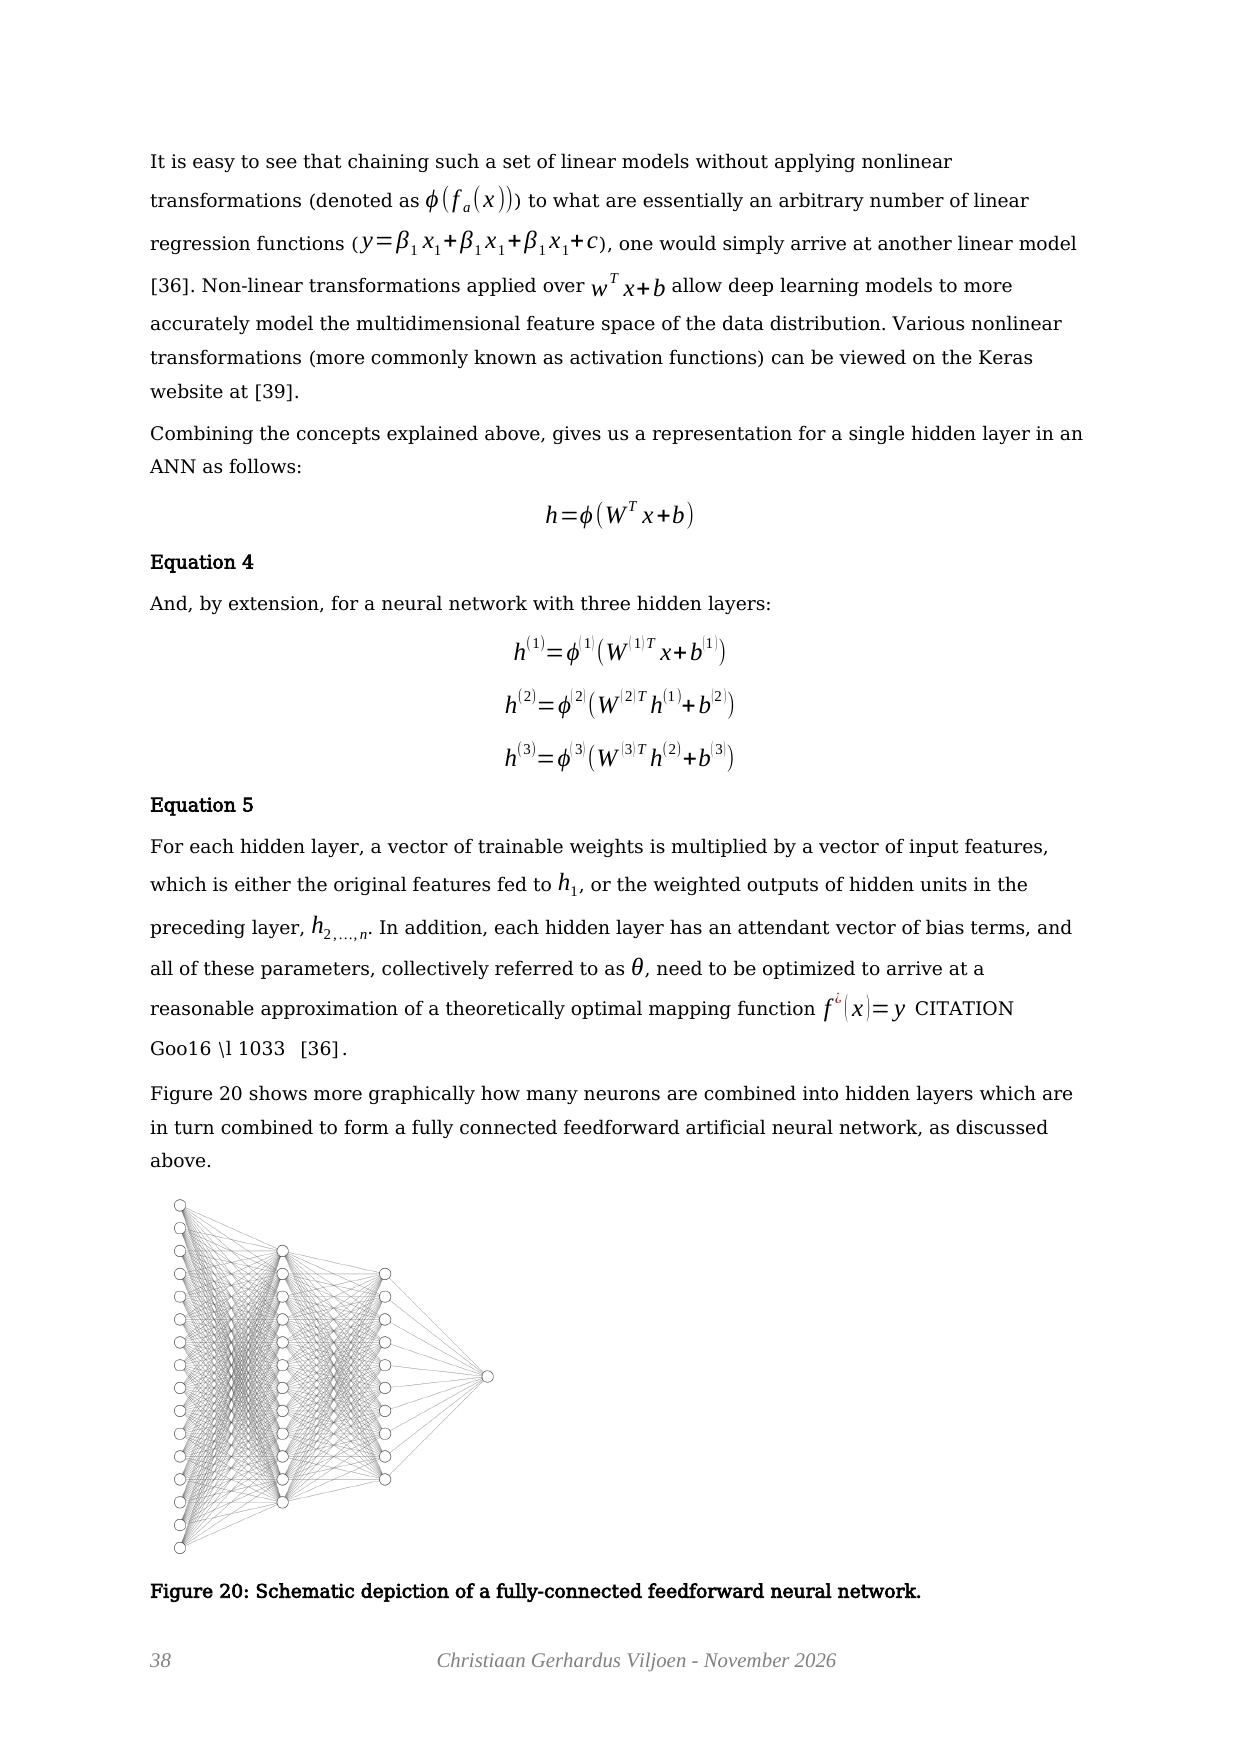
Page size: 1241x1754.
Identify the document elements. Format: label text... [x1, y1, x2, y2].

text It is easy to see that chaining such a set of linear models without applying nonlinear transformations (denoted as ) to what are essentially an arbitrary number of linear regression functions (), one would simply arrive at another linear model . Non-linear transformations applied over allow deep learning models to more accurately model the multidimensional feature space of the data distribution. Various nonlinear transformations (more commonly known as activation functions) can be viewed on the Keras website at . [150, 150, 1090, 402]
text Figure 20: Schematic depiction of a fully-connected feedforward neural network. [150, 1579, 1090, 1601]
text Combining the concepts explained above, gives us a representation for a single hidden layer in an ANN as follows: [150, 422, 1090, 478]
text Figure 17 shows more graphically how many neurons are combined into hidden layers which are in turn combined to form a fully connected feedforward artificial neural network, as discussed above. [150, 1082, 1090, 1172]
text Equation 4 [150, 550, 1090, 572]
text Equation 5 [150, 793, 1090, 815]
text And, by extension, for a neural network with three hidden layers: [150, 592, 1090, 614]
picture [150, 1191, 545, 1560]
text For each hidden layer, a vector of trainable weights is multiplied by a vector of input features, which is either the original features fed to , or the weighted outputs of hidden units in the preceding layer, . In addition, each hidden layer has an attendant vector of bias terms, and all of these parameters, collectively referred to as , need to be optimized to arrive at a reasonable approximation of a theoretically optimal mapping function . [150, 835, 1090, 1062]
